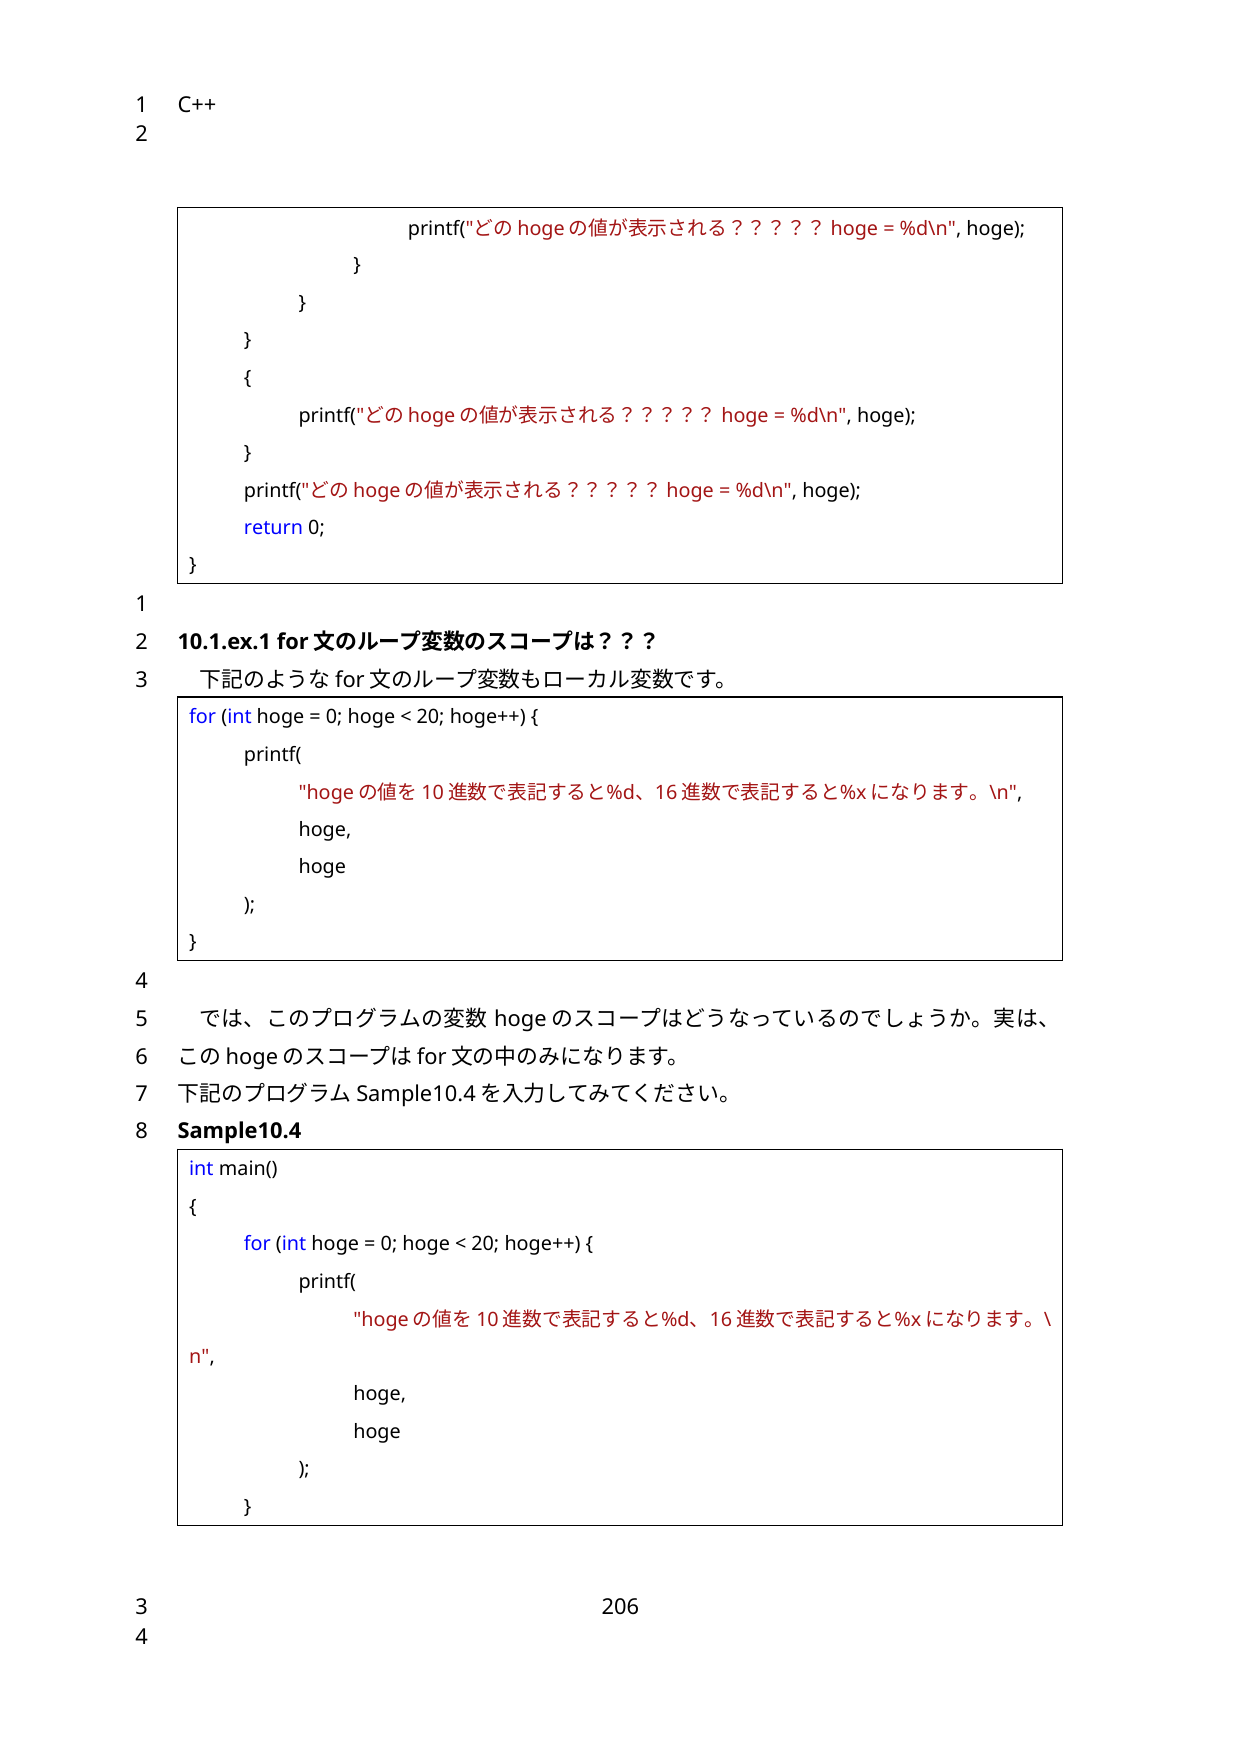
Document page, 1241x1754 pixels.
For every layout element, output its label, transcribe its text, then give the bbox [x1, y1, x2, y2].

text 下記のようなfor文のループ変数もローカル変数です。 [177, 659, 1063, 696]
subtitle 10.1.ex.1 for文のループ変数のスコープは？？？ [177, 621, 1063, 659]
text Sample10.4 [177, 1111, 1063, 1148]
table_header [178, 1150, 1062, 1524]
text 下記のプログラムSample10.4を入力してみてください。 [177, 1073, 1063, 1111]
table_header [178, 208, 1062, 583]
text では、このプログラムの変数hogeのスコープはどうなっているのでしょうか。実は、このhogeのスコープはfor文の中のみになります。 [177, 998, 1063, 1073]
table_header for (int hoge = 0; hoge < 20; hoge++) { printf( "hogeの値を10進数で表記すると%d、16進数で表記すると%xになります。\n", hoge, hoge ); } [178, 698, 1062, 960]
